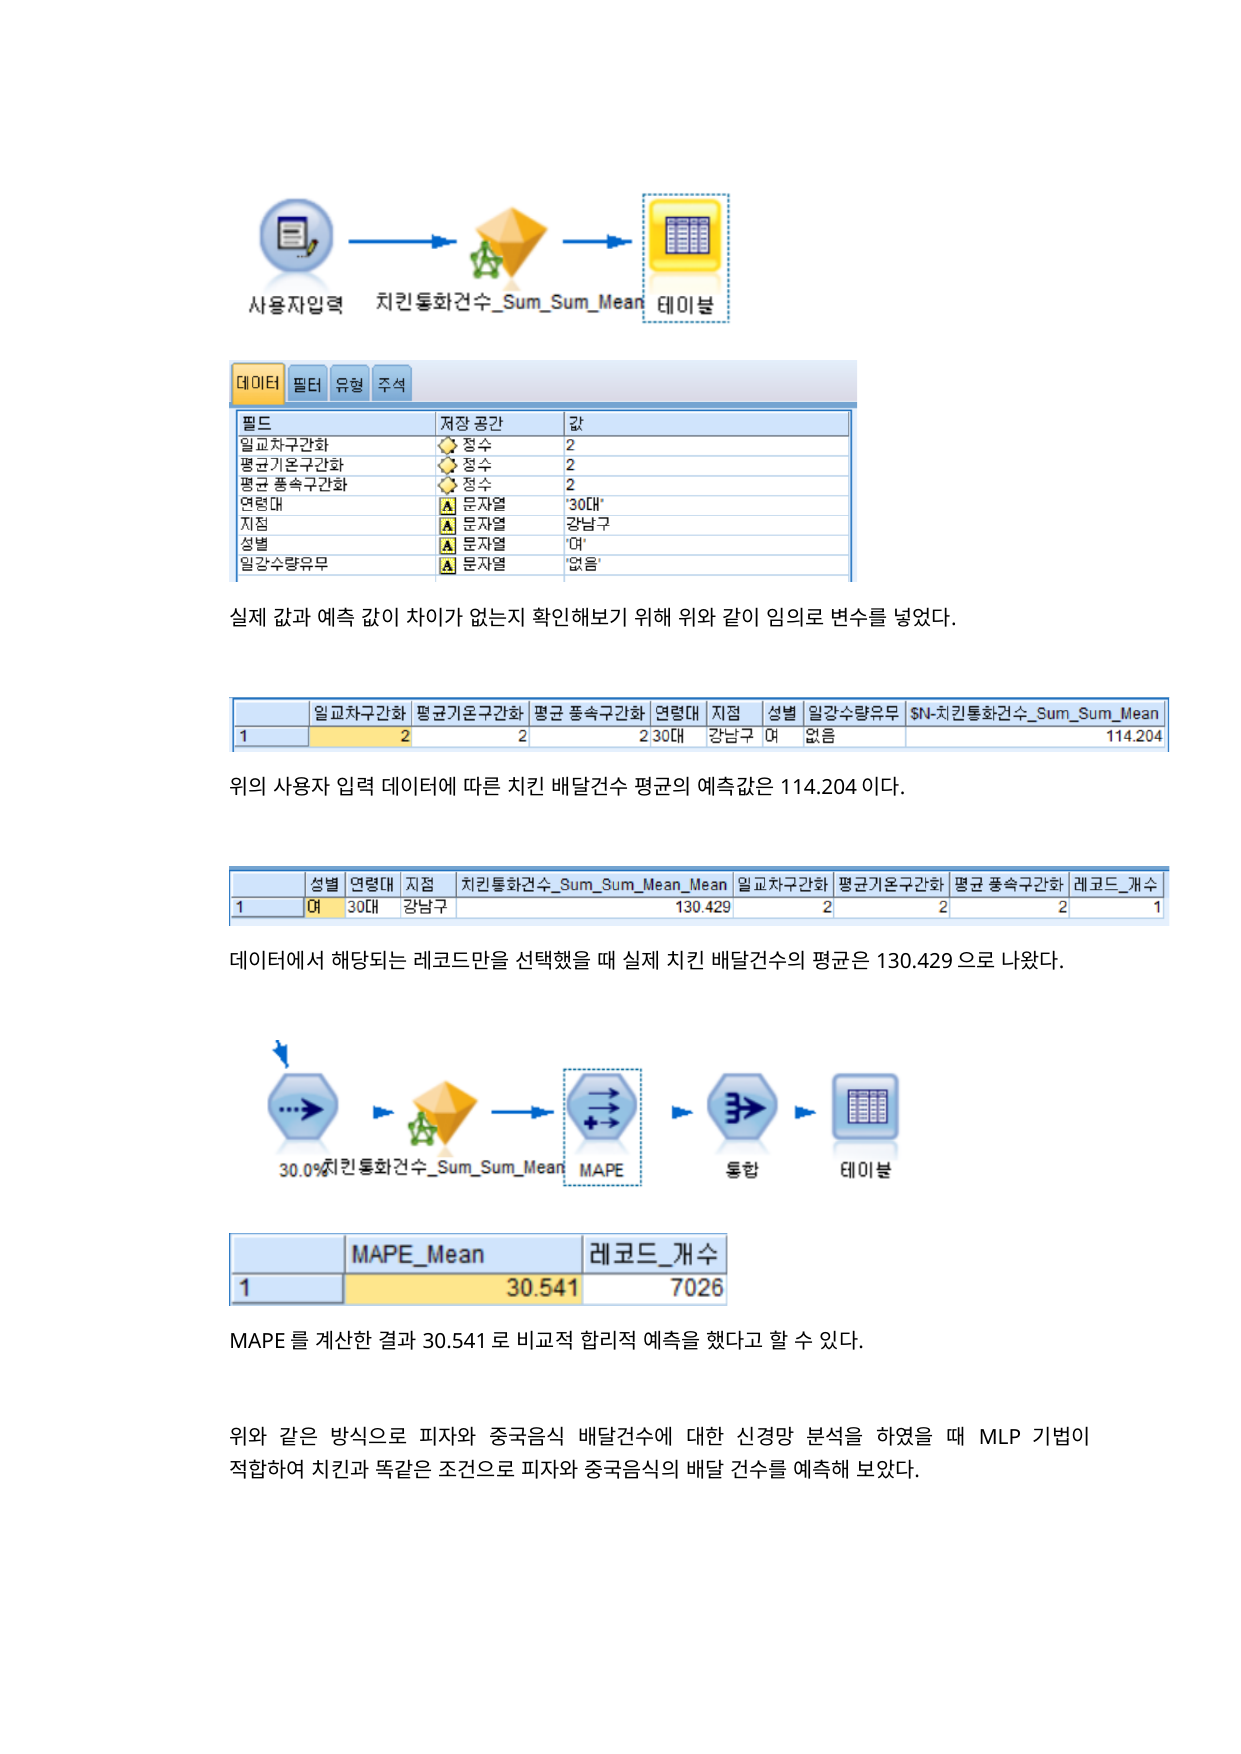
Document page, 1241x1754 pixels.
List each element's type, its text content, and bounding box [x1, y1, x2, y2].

text 데이터에서 해당되는 레코드만을 선택했을 때 실제 치킨 배달건수의 평균은 130.429으로 나왔다. [229, 944, 1090, 974]
picture [229, 177, 753, 341]
text 위의 사용자 입력 데이터에 따른 치킨 배달건수 평균의 예측값은 114.204이다. [229, 770, 1090, 800]
picture [229, 1040, 932, 1215]
text 위와 같은 방식으로 피자와 중국음식 배달건수에 대한 신경망 분석을 하였을 때 MLP 기법이 적합하여 치킨과 똑같은 조건으로 피자와 중국음식의 배달 건수를 예측해 보았다. [229, 1421, 1090, 1484]
picture [229, 1233, 728, 1306]
picture [229, 360, 858, 582]
picture [229, 866, 1170, 926]
text 실제 값과 예측 값이 차이가 없는지 확인해보기 위해 위와 같이 임의로 변수를 넣었다. [229, 601, 1090, 631]
picture [229, 697, 1170, 752]
text MAPE를 계산한 결과 30.541로 비교적 합리적 예측을 했다고 할 수 있다. [229, 1324, 1090, 1354]
